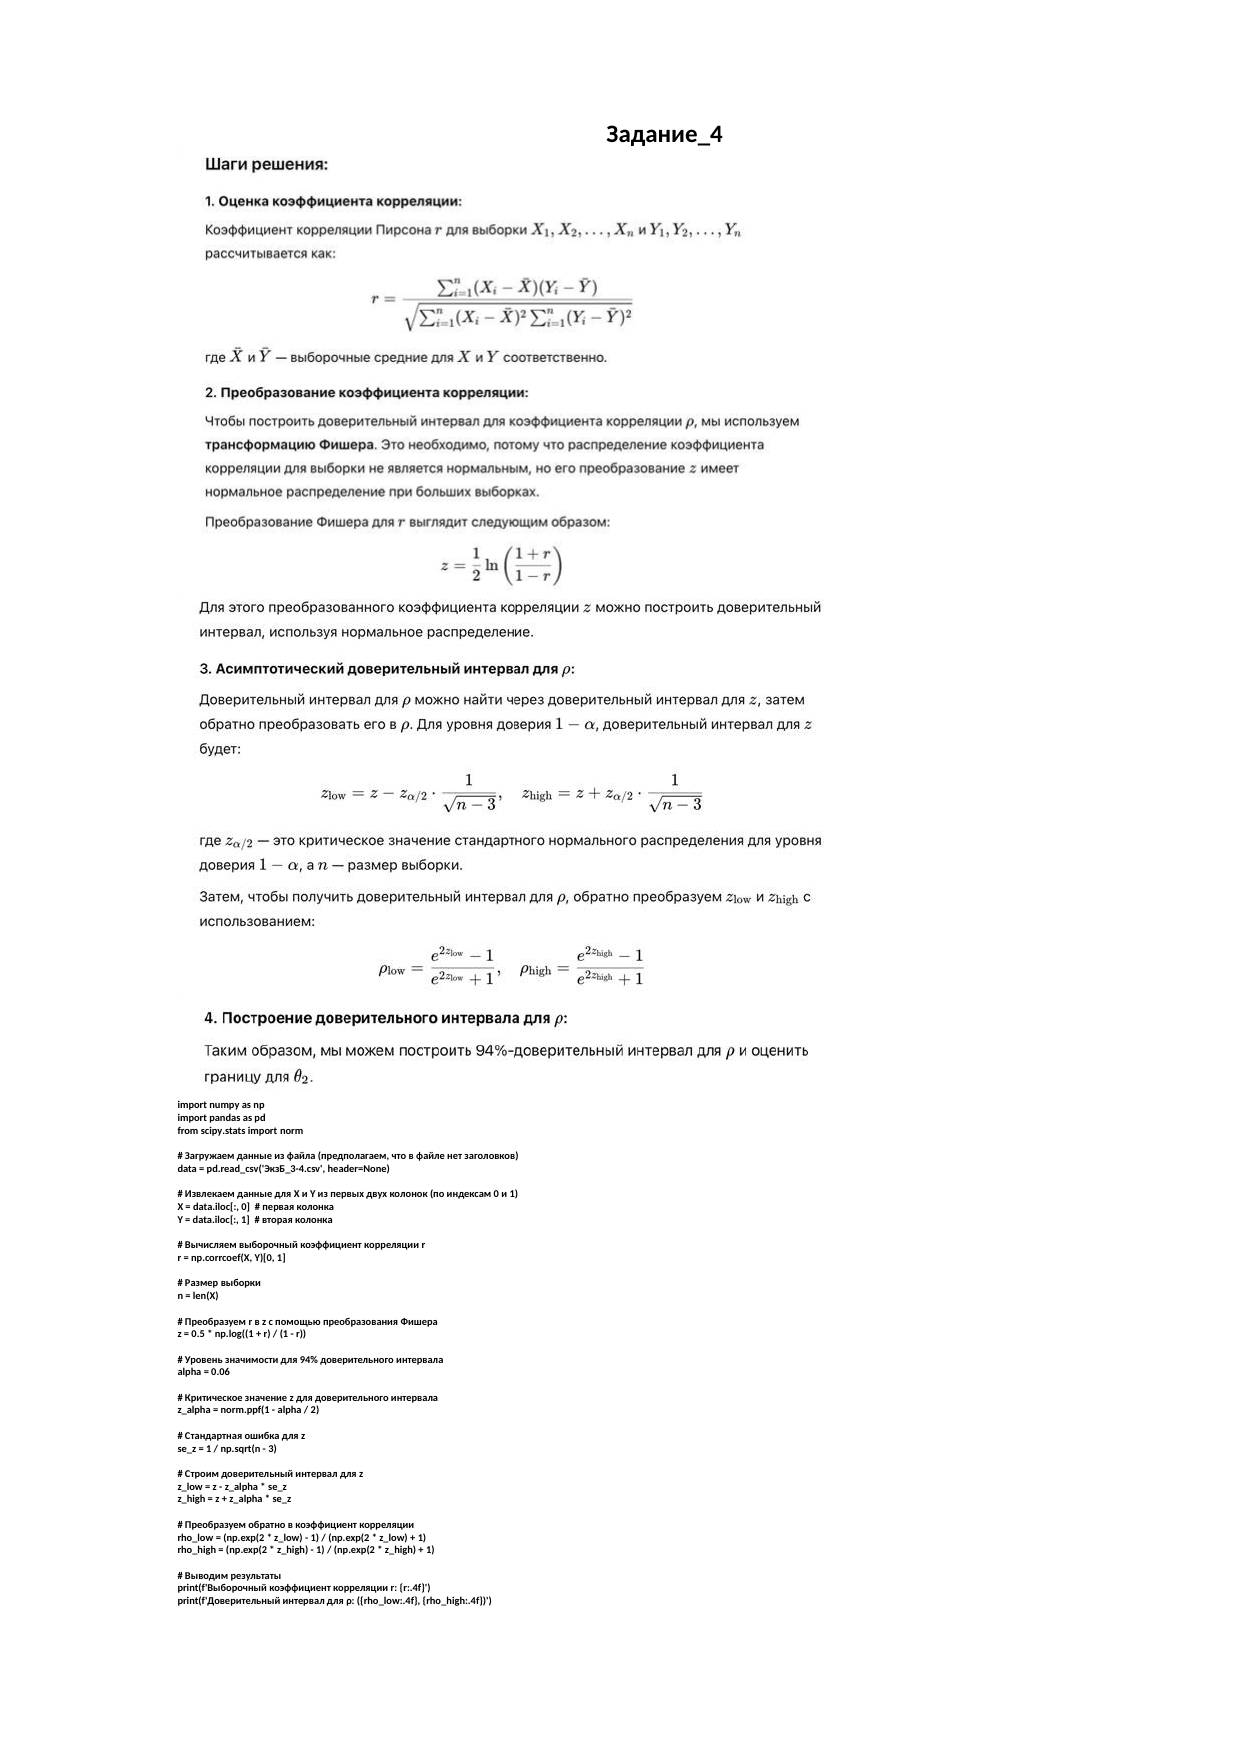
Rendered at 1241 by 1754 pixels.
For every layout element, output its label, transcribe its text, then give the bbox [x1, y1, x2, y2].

text # Выводим результаты [177, 1569, 1152, 1582]
text r = np.corrcoef(X, Y)[0, 1] [177, 1251, 1152, 1264]
text # Критическое значение z для доверительного интервала [177, 1391, 1152, 1404]
text n = len(X) [177, 1289, 1152, 1302]
picture [177, 148, 853, 1099]
text # Преобразуем r в z с помощью преобразования Фишера [177, 1315, 1152, 1328]
text # Уровень значимости для 94% доверительного интервала [177, 1353, 1152, 1366]
text # Стандартная ошибка для z [177, 1429, 1152, 1442]
text z_low = z - z_alpha * se_z [177, 1480, 1152, 1493]
text # Строим доверительный интервал для z [177, 1467, 1152, 1480]
text z_alpha = norm.ppf(1 - alpha / 2) [177, 1404, 1152, 1417]
text print(f'Доверительный интервал для ρ: ({rho_low:.4f}, {rho_high:.4f})') [177, 1594, 1152, 1607]
text import numpy as np [177, 1099, 1152, 1112]
text Y = data.iloc[:, 1] # вторая колонка [177, 1213, 1152, 1226]
text from scipy.stats import norm [177, 1124, 1152, 1137]
text Задание_4 [177, 118, 1152, 149]
text # Извлекаем данные для X и Y из первых двух колонок (по индексам 0 и 1) [177, 1188, 1152, 1201]
text data = pd.read_csv('ЭкзБ_3-4.csv', header=None) [177, 1162, 1152, 1175]
text # Преобразуем обратно в коэффициент корреляции [177, 1518, 1152, 1531]
text se_z = 1 / np.sqrt(n - 3) [177, 1442, 1152, 1455]
text z_high = z + z_alpha * se_z [177, 1493, 1152, 1506]
text rho_low = (np.exp(2 * z_low) - 1) / (np.exp(2 * z_low) + 1) [177, 1531, 1152, 1544]
